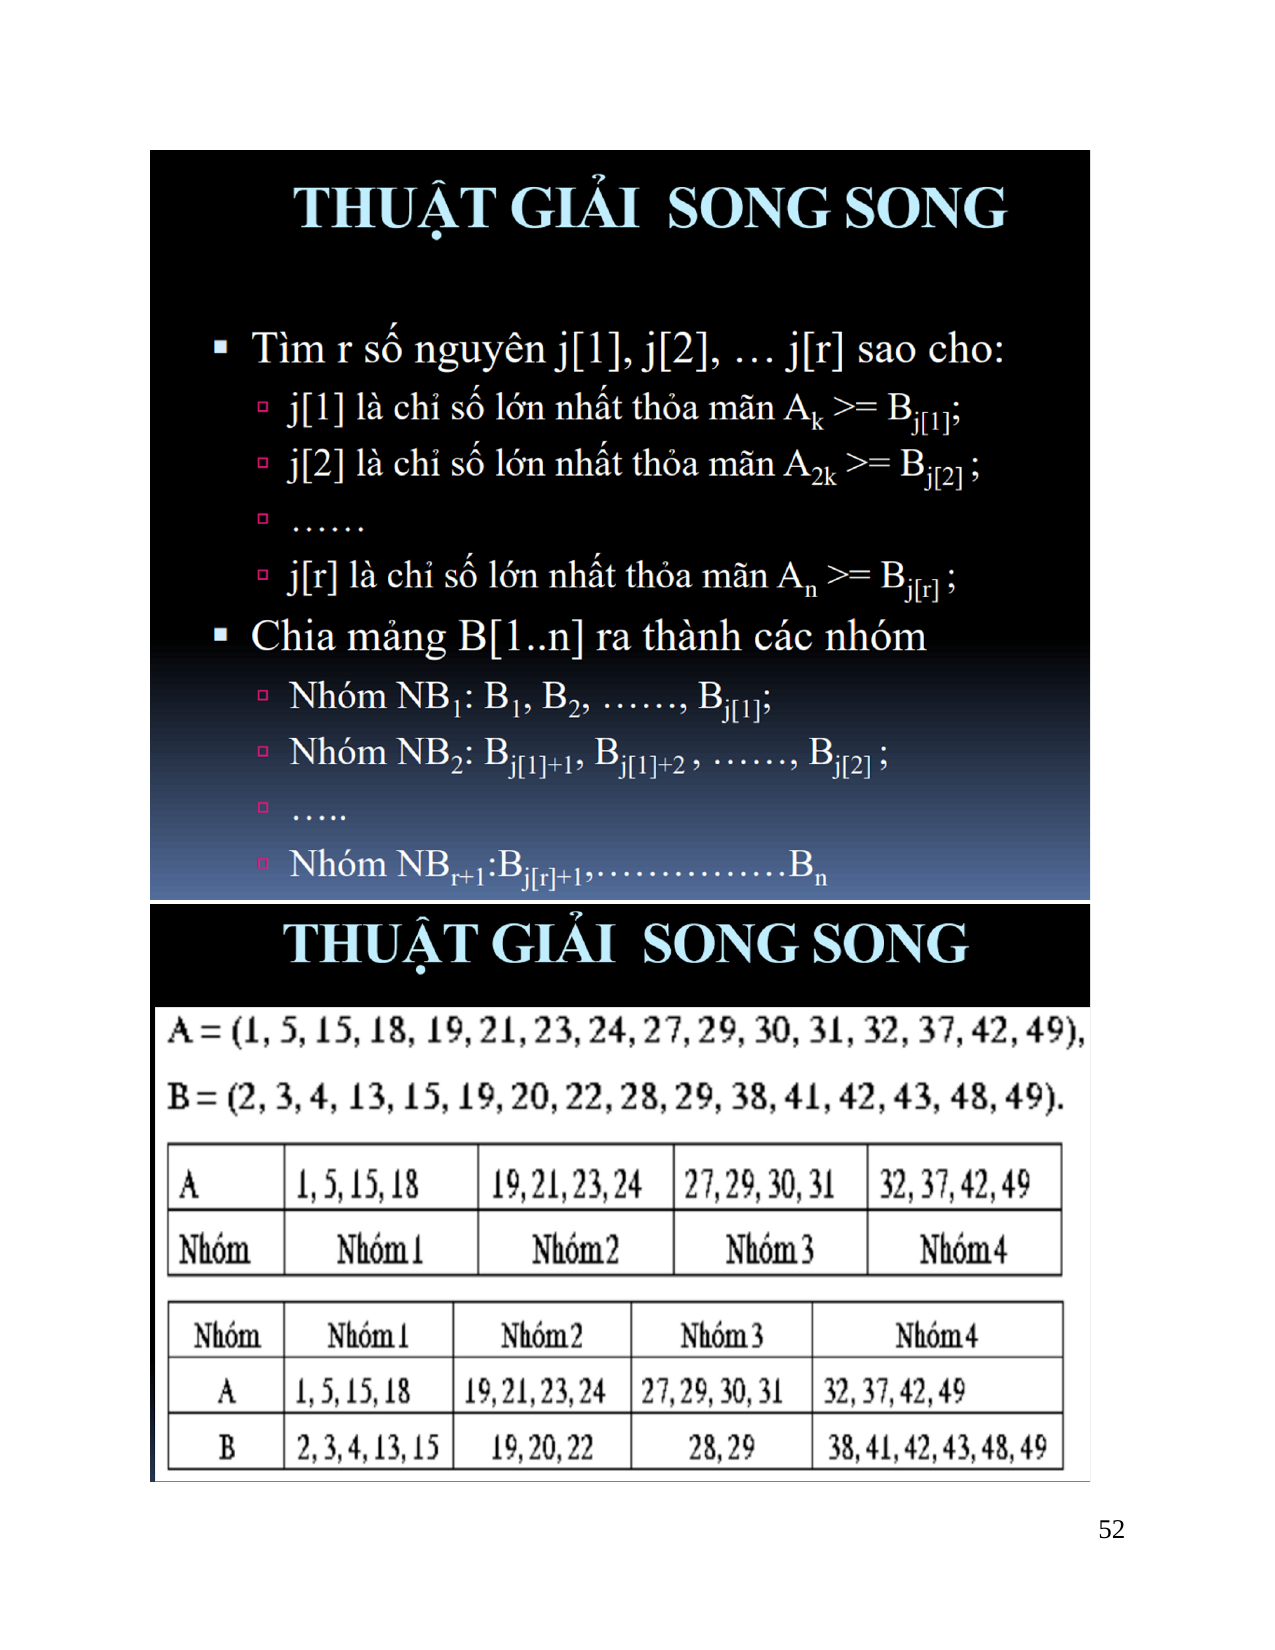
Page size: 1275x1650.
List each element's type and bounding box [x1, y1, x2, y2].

picture [150, 904, 1091, 1482]
picture [150, 150, 1091, 900]
